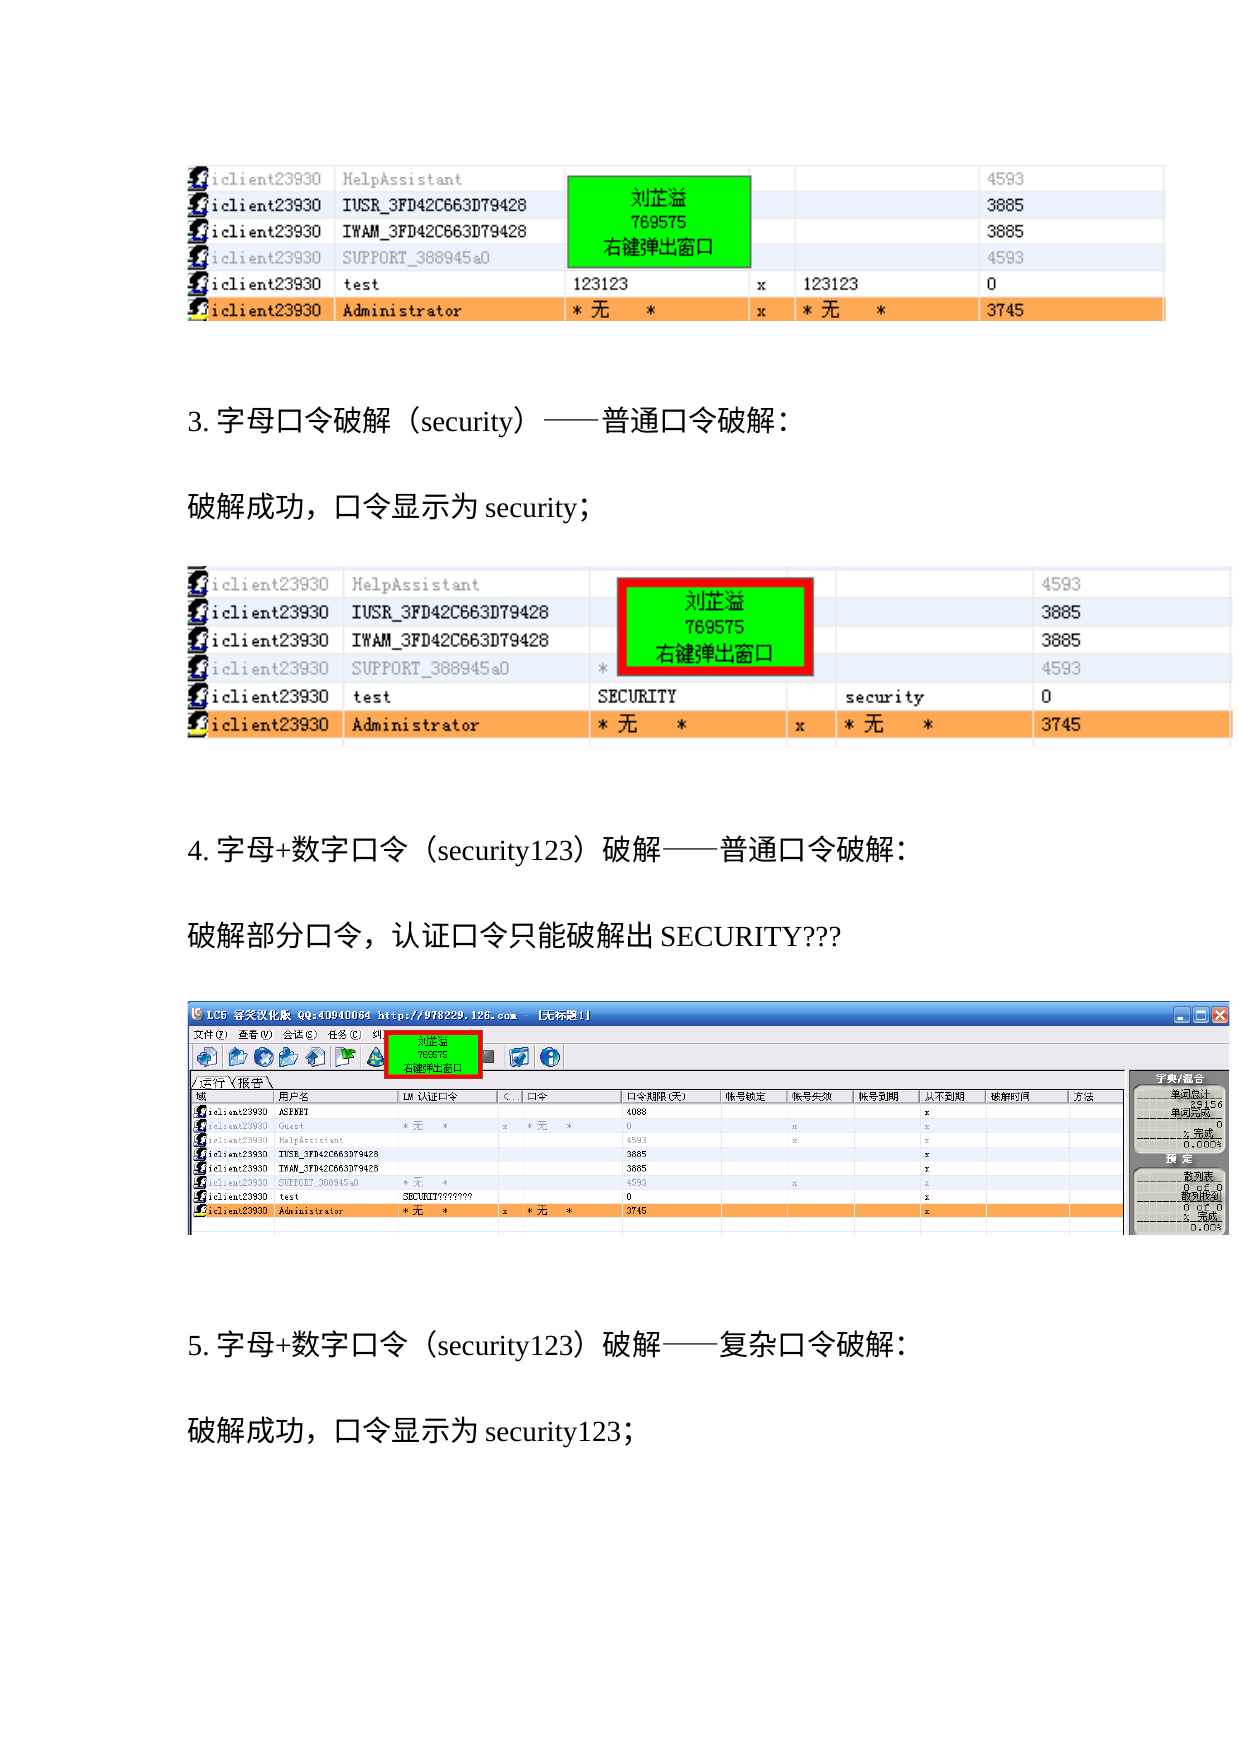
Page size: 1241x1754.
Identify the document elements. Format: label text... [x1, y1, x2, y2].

text 4. 字母+数字口令（security123）破解——普通口令破解： [187, 816, 1053, 881]
picture [187, 566, 1233, 746]
text 破解成功，口令显示为security； [187, 472, 1053, 537]
picture [187, 165, 1166, 321]
text 3. 字母口令破解（security）——普通口令破解： [187, 386, 1053, 451]
text 破解部分口令，认证口令只能破解出SECURITY??? [187, 902, 1053, 967]
text 5. 字母+数字口令（security123）破解——复杂口令破解： [187, 1310, 1053, 1375]
picture [187, 1001, 1230, 1235]
text 破解成功，口令显示为security123； [187, 1396, 1053, 1461]
